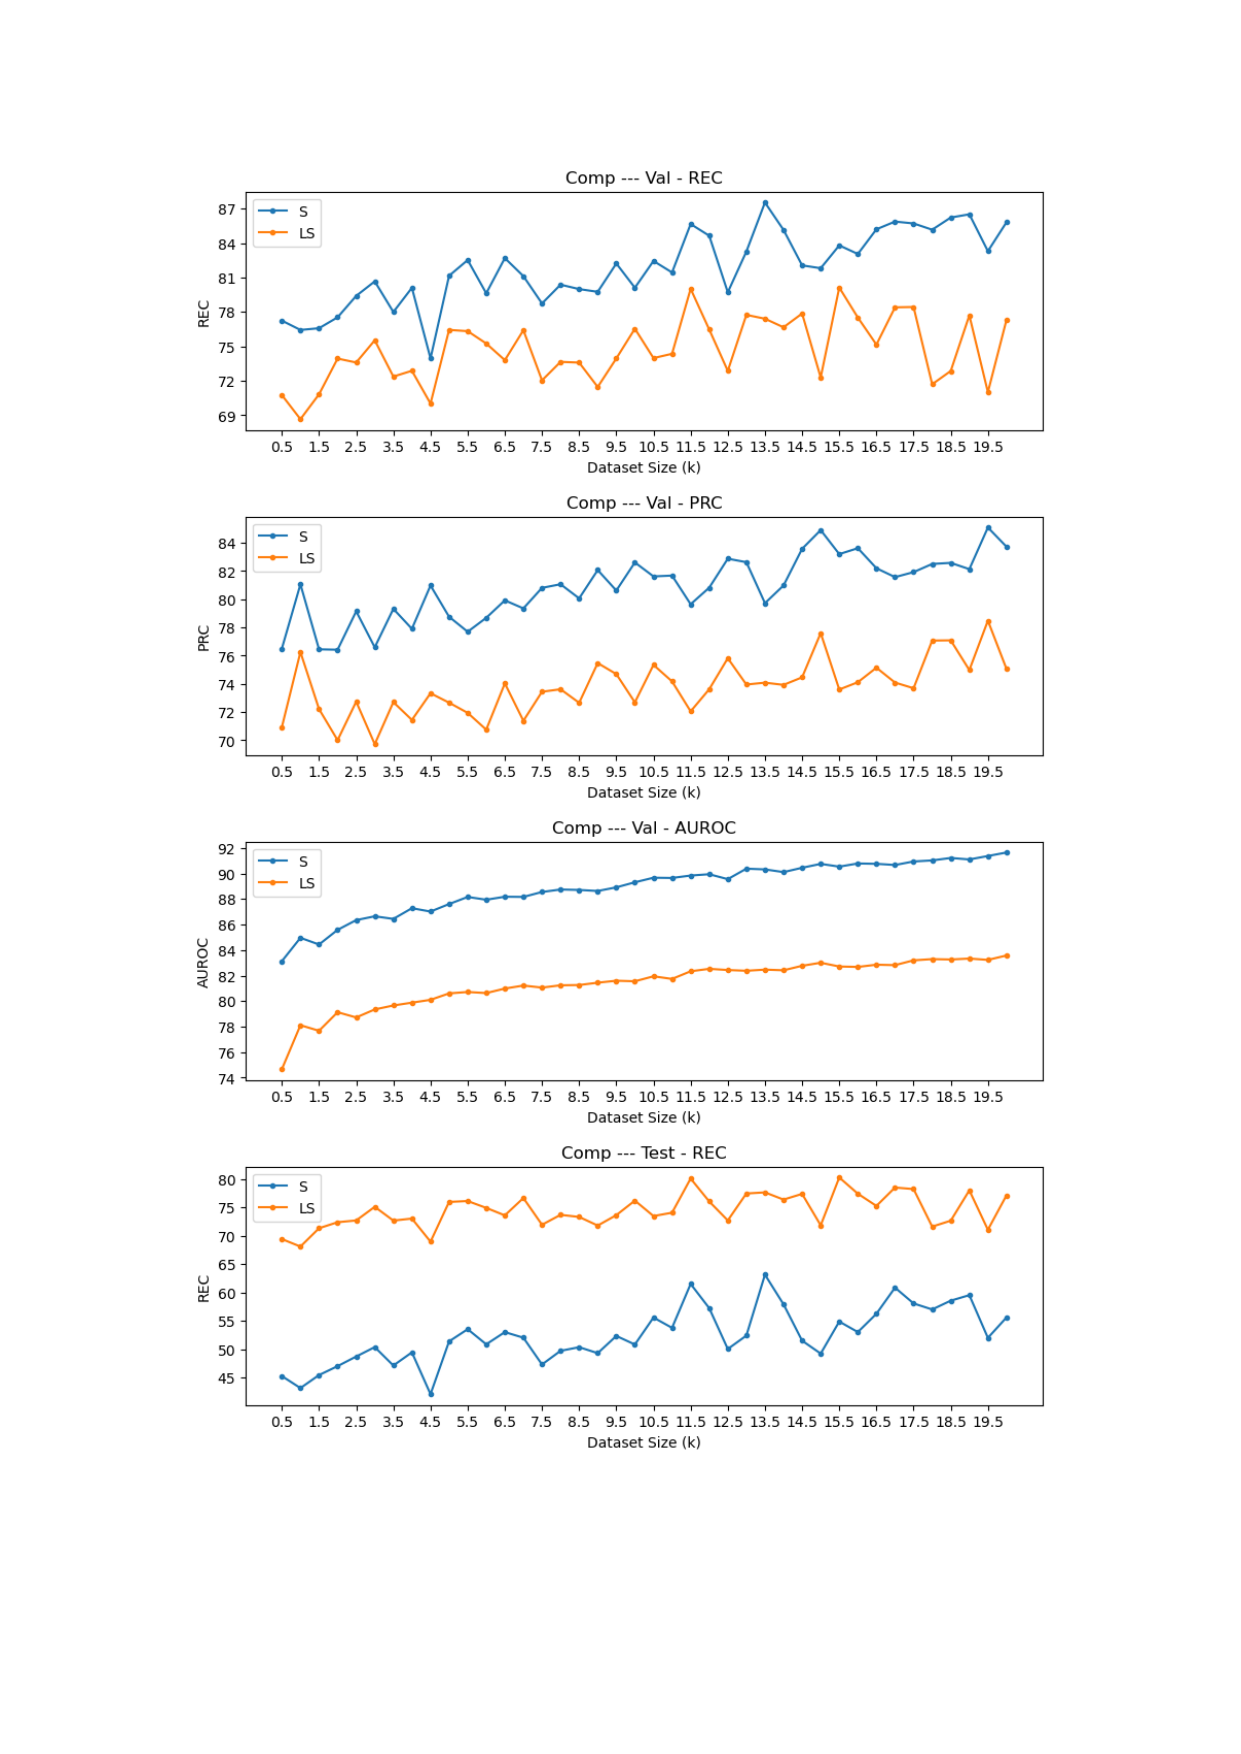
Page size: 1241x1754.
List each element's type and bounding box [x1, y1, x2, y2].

picture [187, 812, 1053, 1135]
picture [187, 162, 1053, 485]
picture [187, 1137, 1053, 1460]
picture [187, 487, 1053, 810]
